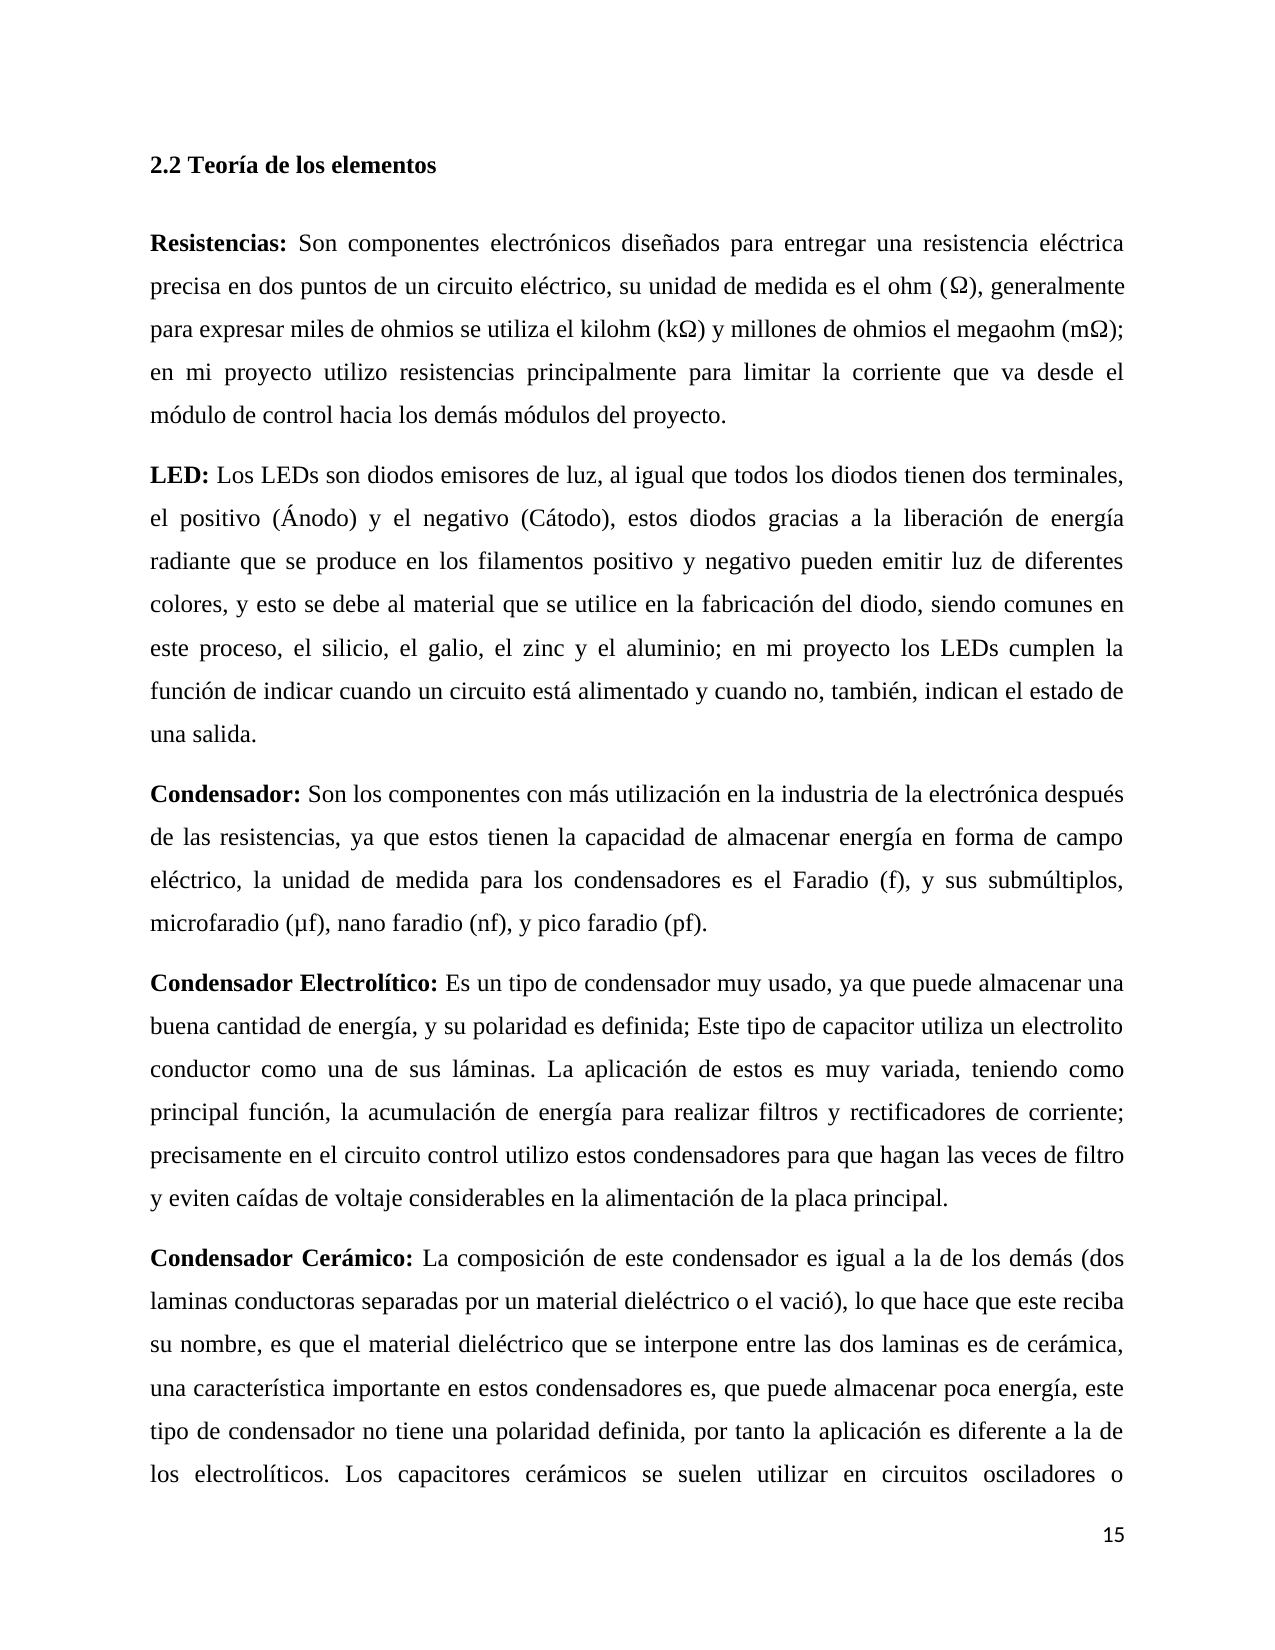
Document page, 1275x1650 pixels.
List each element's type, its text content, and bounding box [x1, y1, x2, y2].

text Resistencias: Son componentes electrónicos diseñados para entregar una resistencia eléctrica precisa en dos puntos de un circuito eléctrico, su unidad de medida es el ohm (), generalmente para expresar miles de ohmios se utiliza el kilohm (kΩ) y millones de ohmios el megaohm (mΩ); en mi proyecto utilizo resistencias principalmente para limitar la corriente que va desde el módulo de control hacia los demás módulos del proyecto. [150, 228, 1125, 429]
text LED: Los LEDs son diodos emisores de luz, al igual que todos los diodos tienen dos terminales, el positivo (Ánodo) y el negativo (Cátodo), estos diodos gracias a la liberación de energía radiante que se produce en los filamentos positivo y negativo pueden emitir luz de diferentes colores, y esto se debe al material que se utilice en la fabricación del diodo, siendo comunes en este proceso, el silicio, el galio, el zinc y el aluminio; en mi proyecto los LEDs cumplen la función de indicar cuando un circuito está alimentado y cuando no, también, indican el estado de una salida. [150, 460, 1125, 748]
text Condensador: Son los componentes con más utilización en la industria de la electrónica después de las resistencias, ya que estos tienen la capacidad de almacenar energía en forma de campo eléctrico, la unidad de medida para los condensadores es el Faradio (f), y sus submúltiplos, microfaradio (µf), nano faradio (nf), y pico faradio (pf). [150, 779, 1125, 937]
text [150, 1243, 1125, 1488]
subtitle 2.2 Teoría de los elementos [150, 150, 1125, 179]
text Condensador Electrolítico: Es un tipo de condensador muy usado, ya que puede almacenar una buena cantidad de energía, y su polaridad es definida; Este tipo de capacitor utiliza un electrolito conductor como una de sus láminas. La aplicación de estos es muy variada, teniendo como principal función, la acumulación de energía para realizar filtros y rectificadores de corriente; precisamente en el circuito control utilizo estos condensadores para que hagan las veces de filtro y eviten caídas de voltaje considerables en la alimentación de la placa principal. [150, 968, 1125, 1212]
